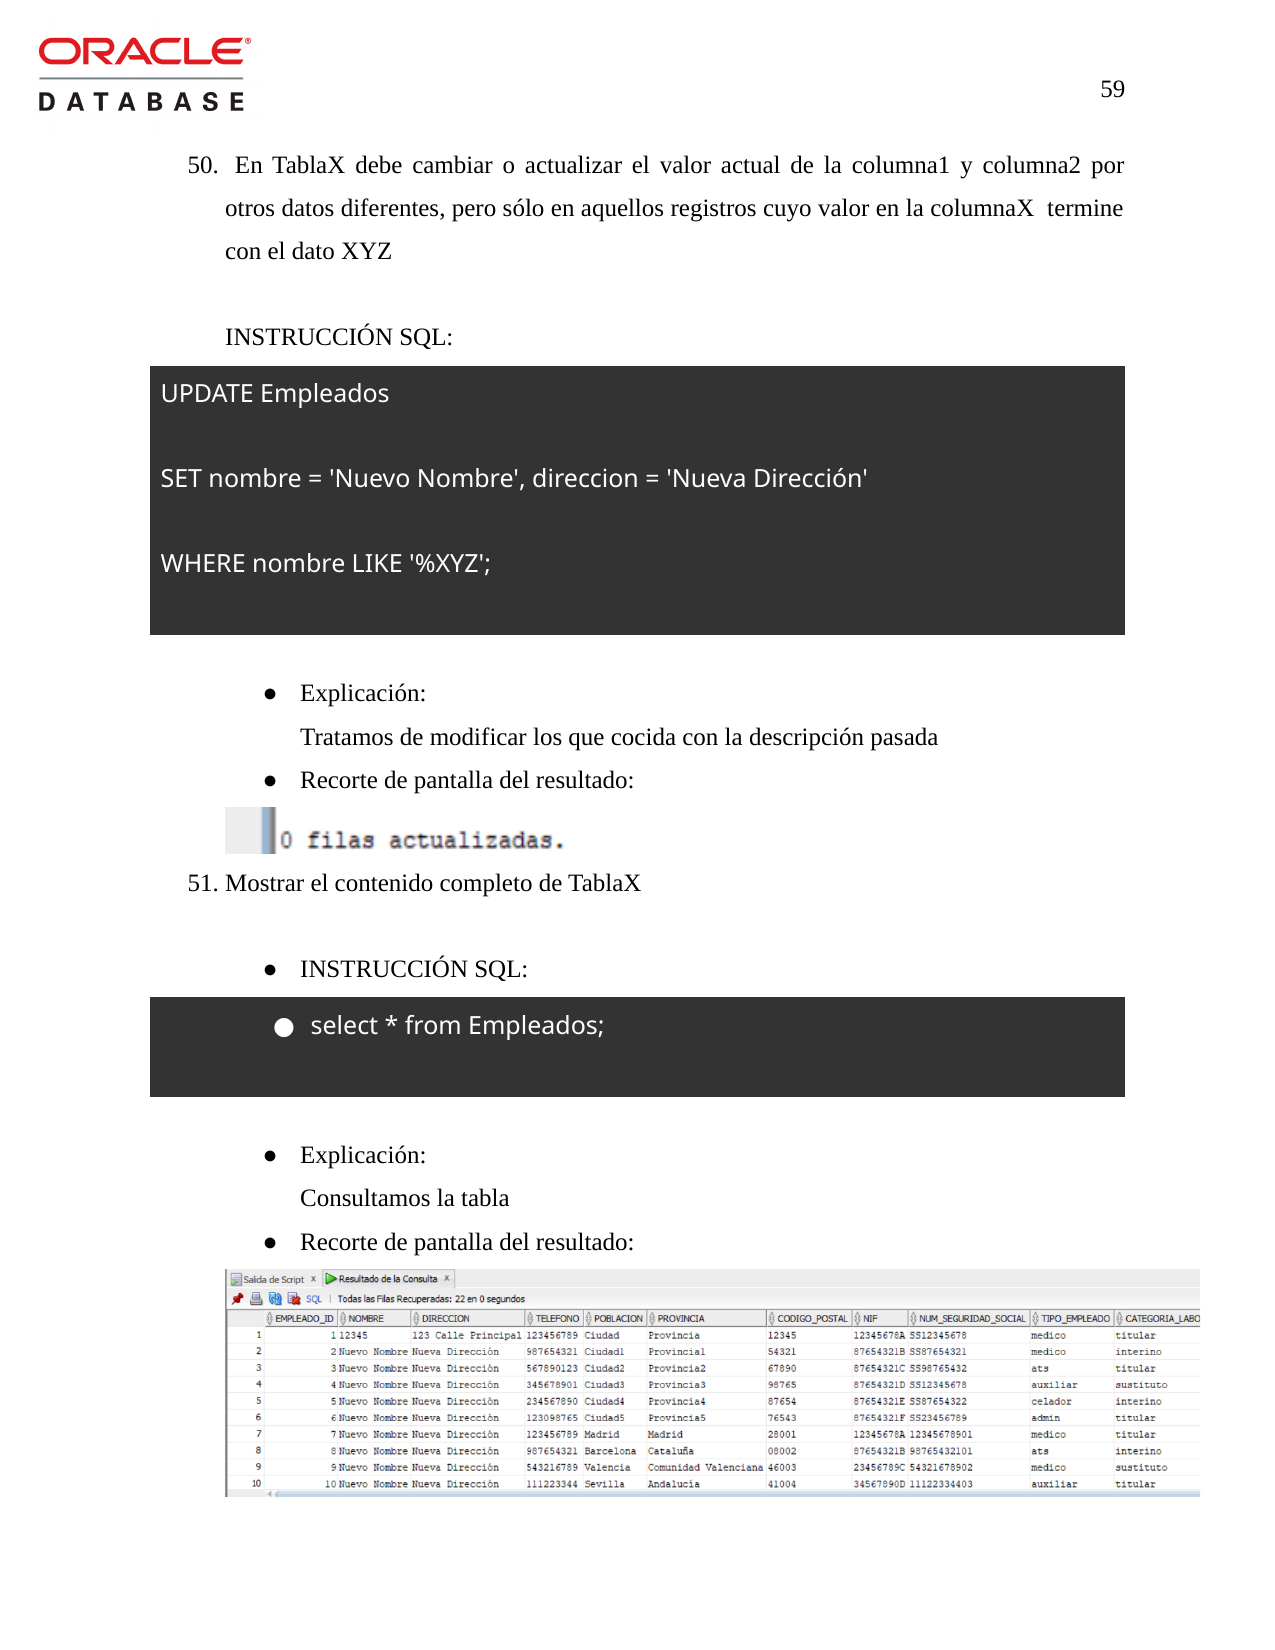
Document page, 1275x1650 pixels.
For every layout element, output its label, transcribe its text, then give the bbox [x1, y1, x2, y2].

picture [26, 10, 264, 139]
text INSTRUCCIÓN SQL: [225, 322, 1125, 351]
list Recorte de pantalla del resultado: [262, 765, 1125, 793]
list Mostrar el contenido completo de TablaX [187, 868, 1125, 896]
table_header select * from Empleados; [150, 997, 1125, 1097]
table_header UPDATE Empleados SET nombre = 'Nuevo Nombre', direccion = 'Nueva Dirección' WHERE nombre LIKE '%XYZ'; [150, 366, 1125, 635]
picture [225, 1269, 1200, 1497]
list Recorte de pantalla del resultado: [262, 1227, 1125, 1255]
list Explicación: [262, 1140, 1125, 1169]
list En TablaX debe cambiar o actualizar el valor actual de la columna1 y columna2 por otros datos diferentes, pero sólo en aquellos registros cuyo valor en la columnaX termine con el dato XYZ [187, 150, 1125, 265]
list Tratamos de modificar los que cocida con la descripción pasada [300, 722, 1125, 750]
list Explicación: [262, 678, 1125, 707]
list Consultamos la tabla [300, 1183, 1125, 1212]
list INSTRUCCIÓN SQL: [262, 954, 1125, 983]
picture [225, 807, 733, 854]
